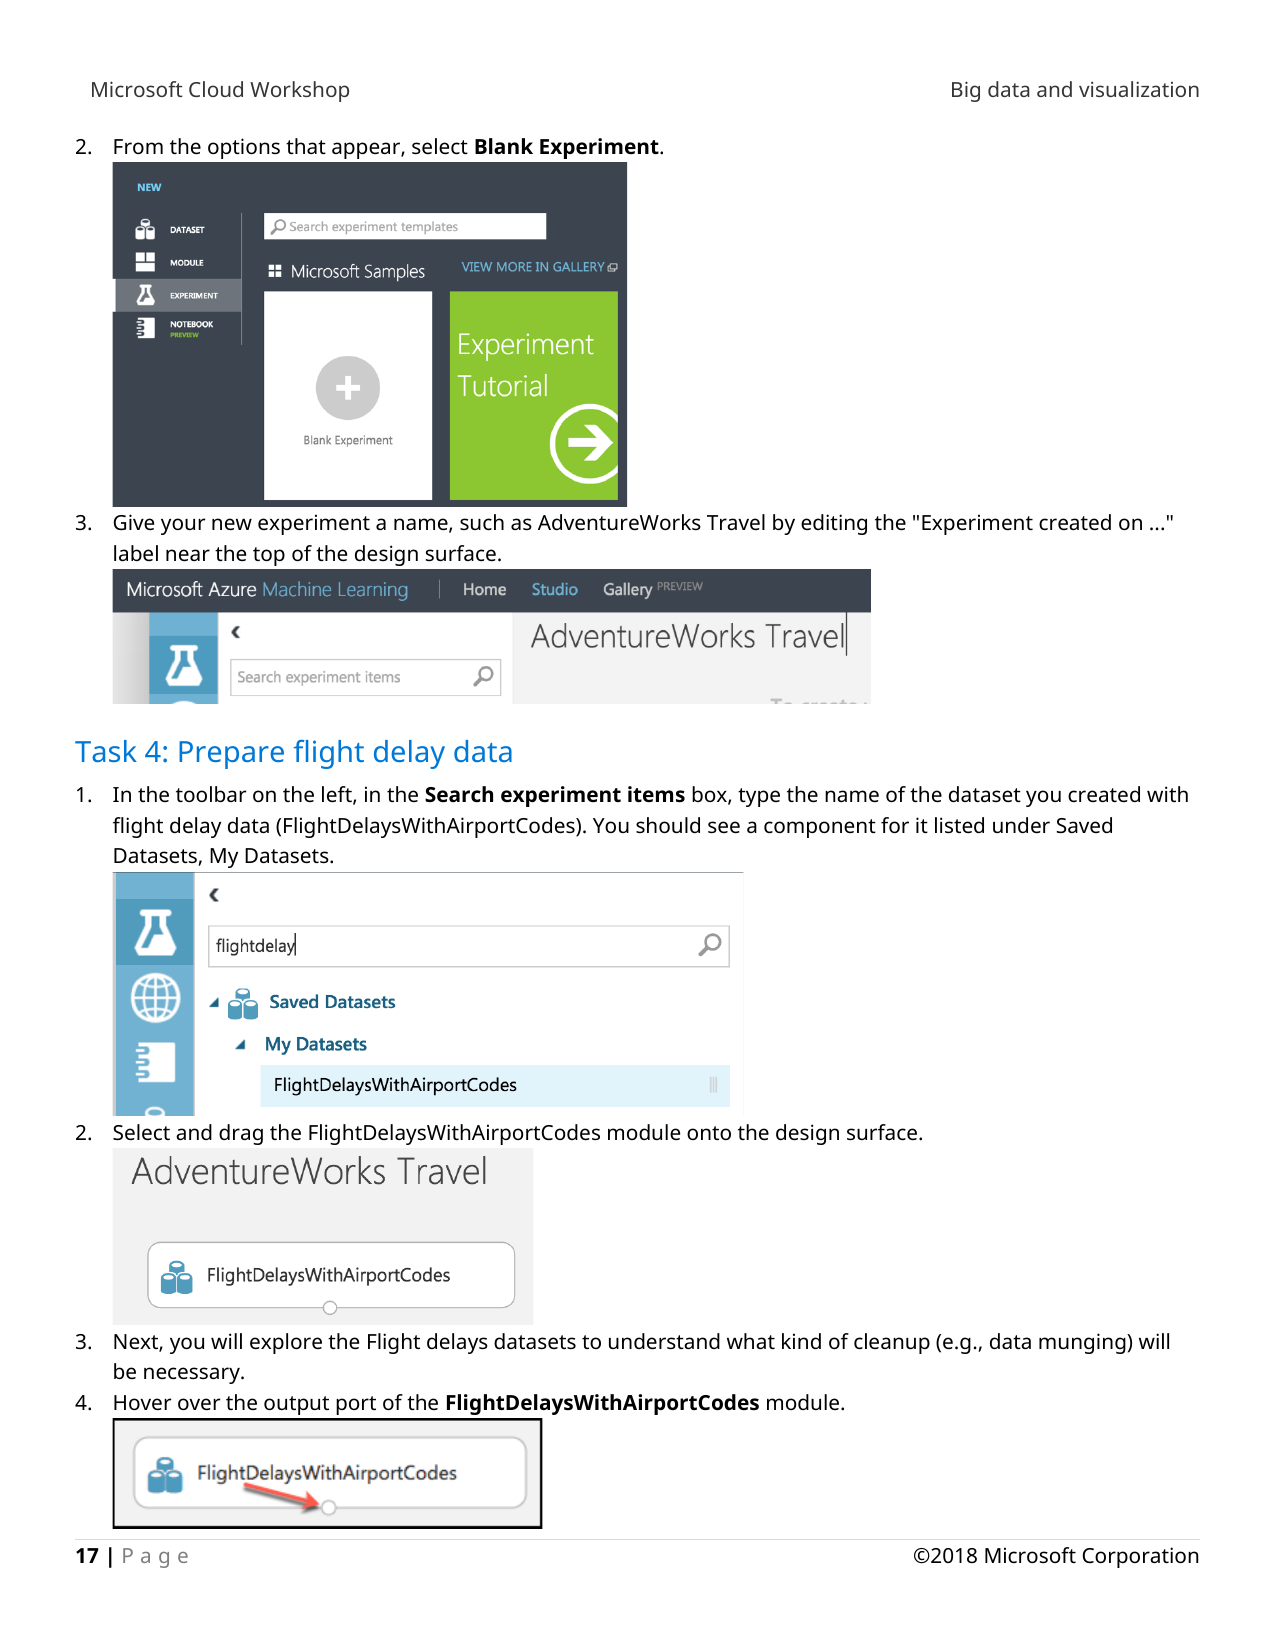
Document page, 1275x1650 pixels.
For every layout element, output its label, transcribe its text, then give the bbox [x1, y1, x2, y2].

picture [112, 569, 871, 704]
subtitle Task 4: Prepare flight delay data [75, 731, 1200, 771]
picture [112, 1148, 534, 1325]
picture [112, 1418, 543, 1529]
list In the toolbar on the left, in the Search experiment items box, type the name of the dataset you created with flight delay data (FlightDelaysWithAirportCodes). You should see a component for it listed under Saved Datasets, My Datasets. [75, 780, 1200, 870]
picture [112, 872, 744, 1116]
list Next, you will explore the Flight delays datasets to understand what kind of cleanup (e.g., data munging) will be necessary. [75, 1327, 1200, 1386]
picture [112, 162, 628, 507]
